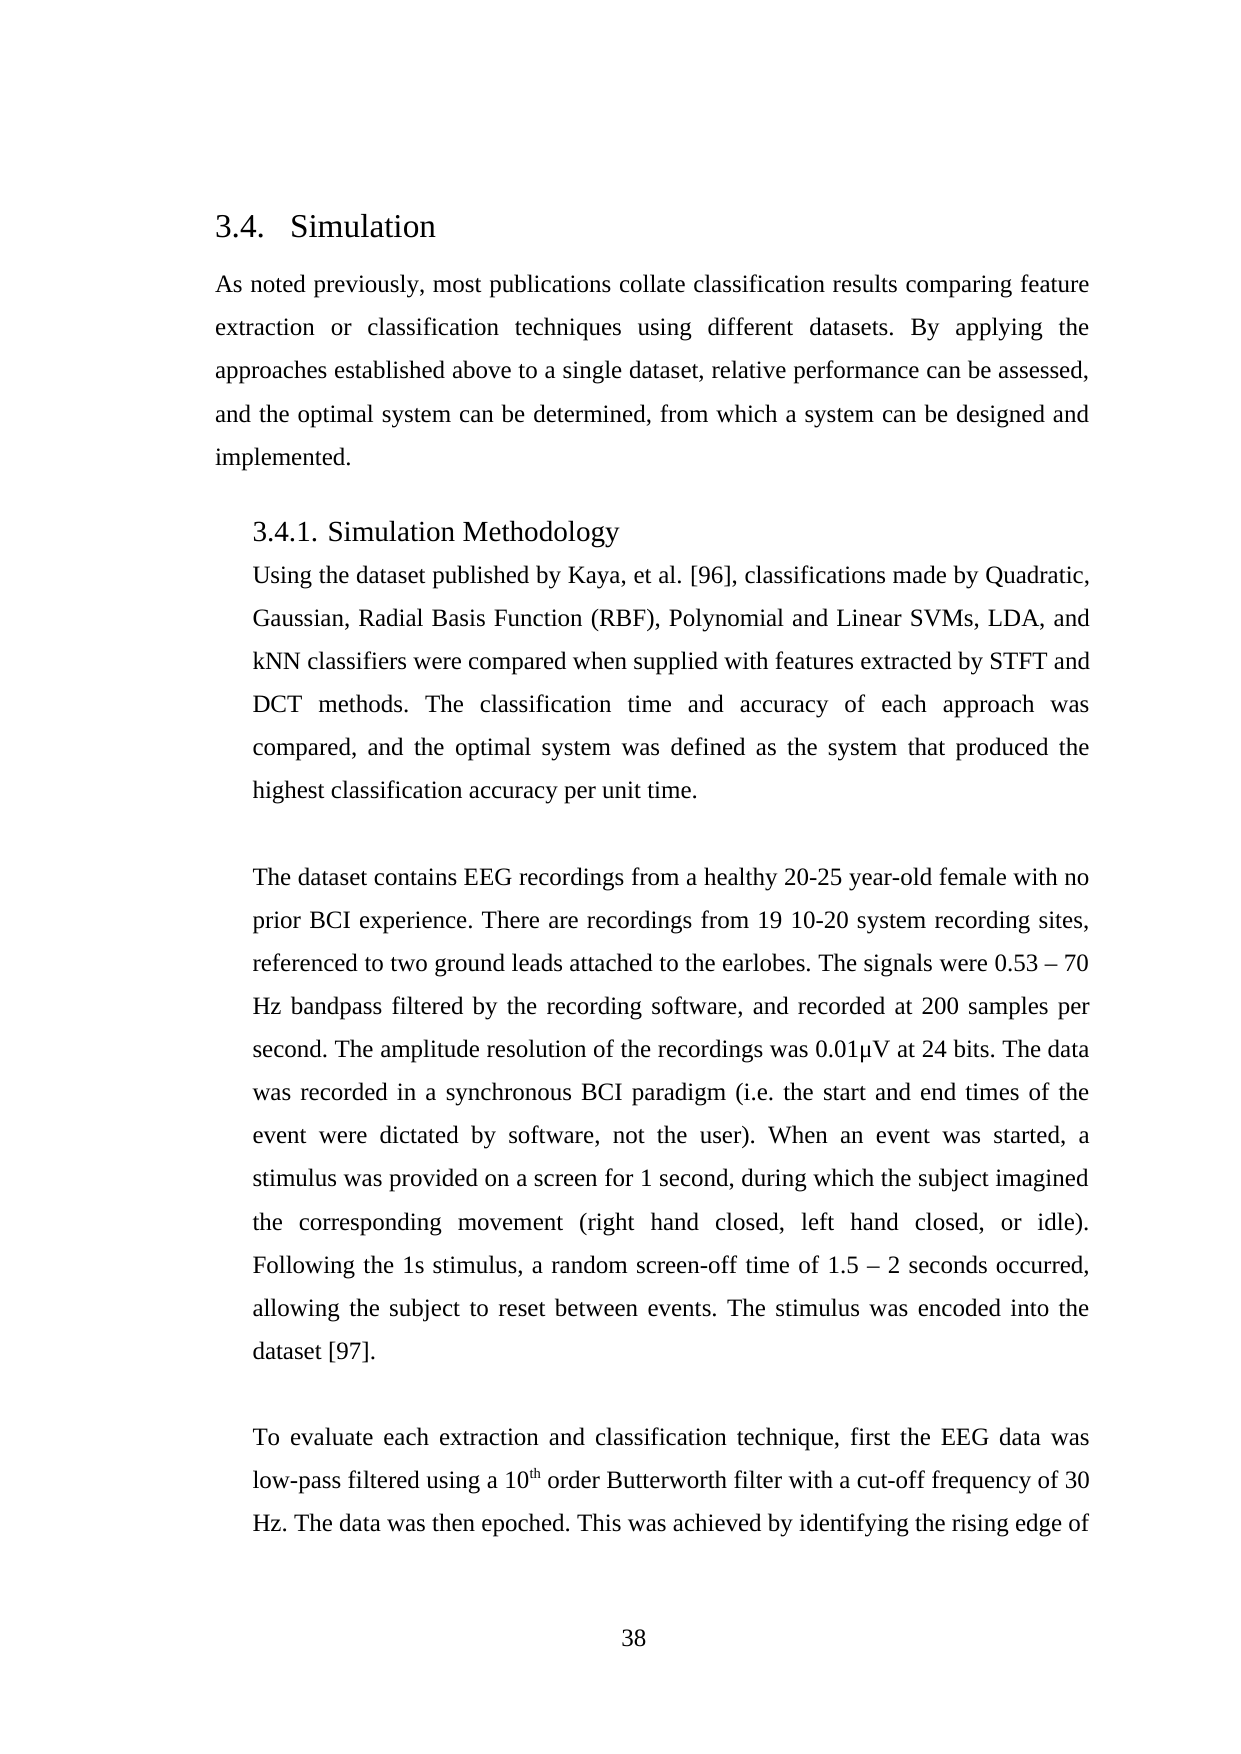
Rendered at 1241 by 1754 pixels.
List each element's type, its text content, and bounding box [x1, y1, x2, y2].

text Using the dataset published by Kaya, et al. [96], classifications made by Quadratic, Gaussian, Radial Basis Function (RBF), Polynomial and Linear SVMs, LDA, and kNN classifiers were compared when supplied with features extracted by STFT and DCT methods. The classification time and accuracy of each approach was compared, and the optimal system was defined as the system that produced the highest classification accuracy per unit time. [252, 560, 1090, 804]
subtitle Simulation Methodology [252, 514, 1090, 547]
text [252, 1422, 1090, 1537]
subtitle Simulation [215, 206, 1090, 244]
text The dataset contains EEG recordings from a healthy 20-25 year-old female with no prior BCI experience. There are recordings from 19 10-20 system recording sites, referenced to two ground leads attached to the earlobes. The signals were 0.53 – 70 Hz bandpass filtered by the recording software, and recorded at 200 samples per second. The amplitude resolution of the recordings was 0.01μV at 24 bits. The data was recorded in a synchronous BCI paradigm (i.e. the start and end times of the event were dictated by software, not the user). When an event was started, a stimulus was provided on a screen for 1 second, during which the subject imagined the corresponding movement (right hand closed, left hand closed, or idle). Following the 1s stimulus, a random screen-off time of 1.5 – 2 seconds occurred, allowing the subject to reset between events. The stimulus was encoded into the dataset [97]. [252, 862, 1090, 1365]
text As noted previously, most publications collate classification results comparing feature extraction or classification techniques using different datasets. By applying the approaches established above to a single dataset, relative performance can be assessed, and the optimal system can be determined, from which a system can be designed and implemented. [215, 269, 1090, 471]
